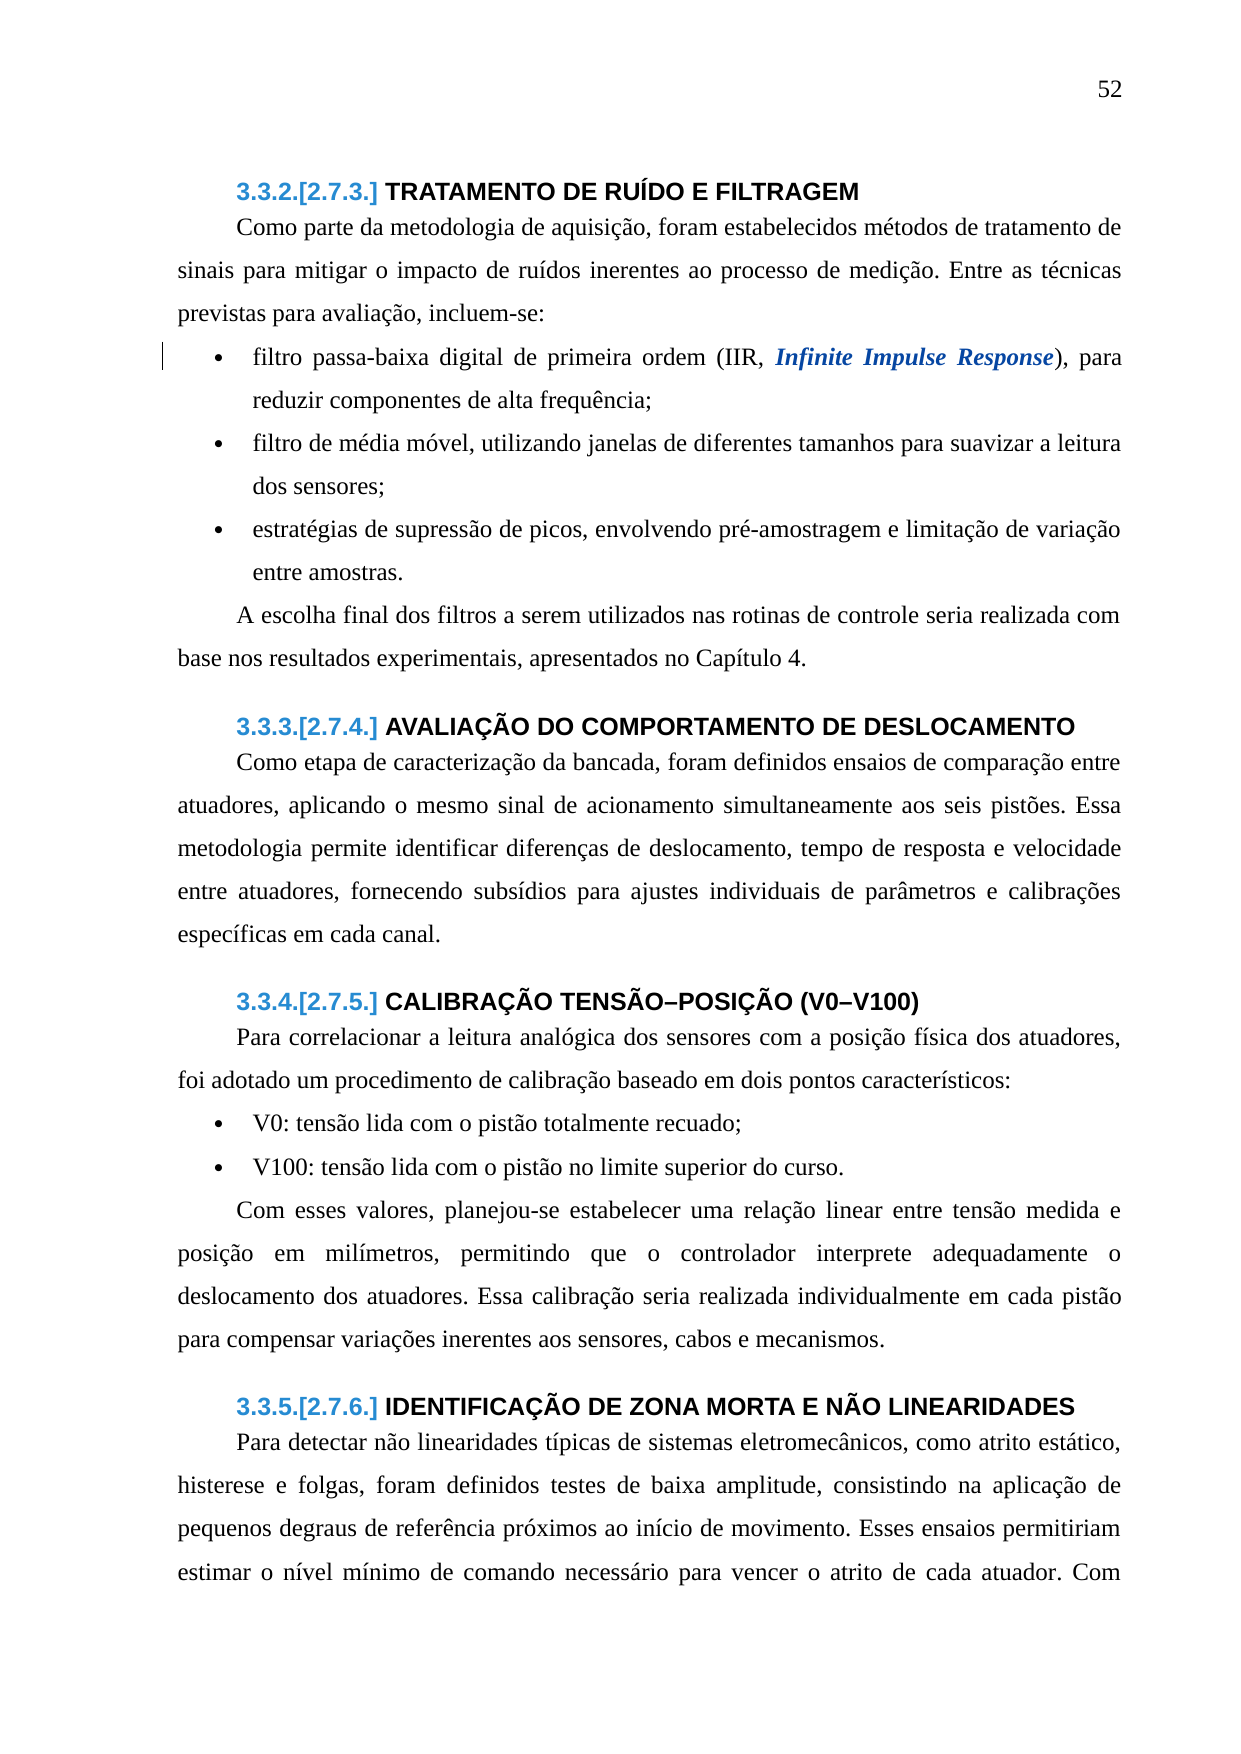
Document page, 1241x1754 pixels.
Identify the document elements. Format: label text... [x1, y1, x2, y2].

list V0: tensão lida com o pistão totalmente recuado; [215, 1108, 1122, 1137]
text Tratamento de Ruído e Filtragem [236, 177, 1122, 206]
text Avaliação do Comportamento de Deslocamento [236, 712, 1122, 740]
text Como etapa de caracterização da bancada, foram definidos ensaios de comparação entre atuadores, aplicando o mesmo sinal de acionamento simultaneamente aos seis pistões. Essa metodologia permite identificar diferenças de deslocamento, tempo de resposta e velocidade entre atuadores, fornecendo subsídios para ajustes individuais de parâmetros e calibrações específicas em cada canal. [177, 747, 1122, 948]
list V100: tensão lida com o pistão no limite superior do curso. [215, 1152, 1122, 1180]
text Para correlacionar a leitura analógica dos sensores com a posição física dos atuadores, foi adotado um procedimento de calibração baseado em dois pontos característicos: [177, 1022, 1122, 1094]
list filtro de média móvel, utilizando janelas de diferentes tamanhos para suavizar a leitura dos sensores; [215, 428, 1122, 500]
text Com esses valores, planejou-se estabelecer uma relação linear entre tensão medida e posição em milímetros, permitindo que o controlador interprete adequadamente o deslocamento dos atuadores. Essa calibração seria realizada individualmente em cada pistão para compensar variações inerentes aos sensores, cabos e mecanismos. [177, 1195, 1122, 1353]
text Calibração Tensão–Posição (V0–V100) [236, 987, 1122, 1016]
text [177, 1427, 1122, 1585]
text Como parte da metodologia de aquisição, foram estabelecidos métodos de tratamento de sinais para mitigar o impacto de ruídos inerentes ao processo de medição. Entre as técnicas previstas para avaliação, incluem-se: [177, 212, 1122, 327]
list filtro passa-baixa digital de primeira ordem (IIR, Infinite Impulse Response), para reduzir componentes de alta frequência; [215, 342, 1122, 413]
text A escolha final dos filtros a serem utilizados nas rotinas de controle seria realizada com base nos resultados experimentais, apresentados no Capítulo 4. [177, 600, 1122, 672]
list estratégias de supressão de picos, envolvendo pré-amostragem e limitação de variação entre amostras. [215, 514, 1122, 586]
text Identificação de Zona Morta e Não Linearidades [236, 1392, 1122, 1421]
